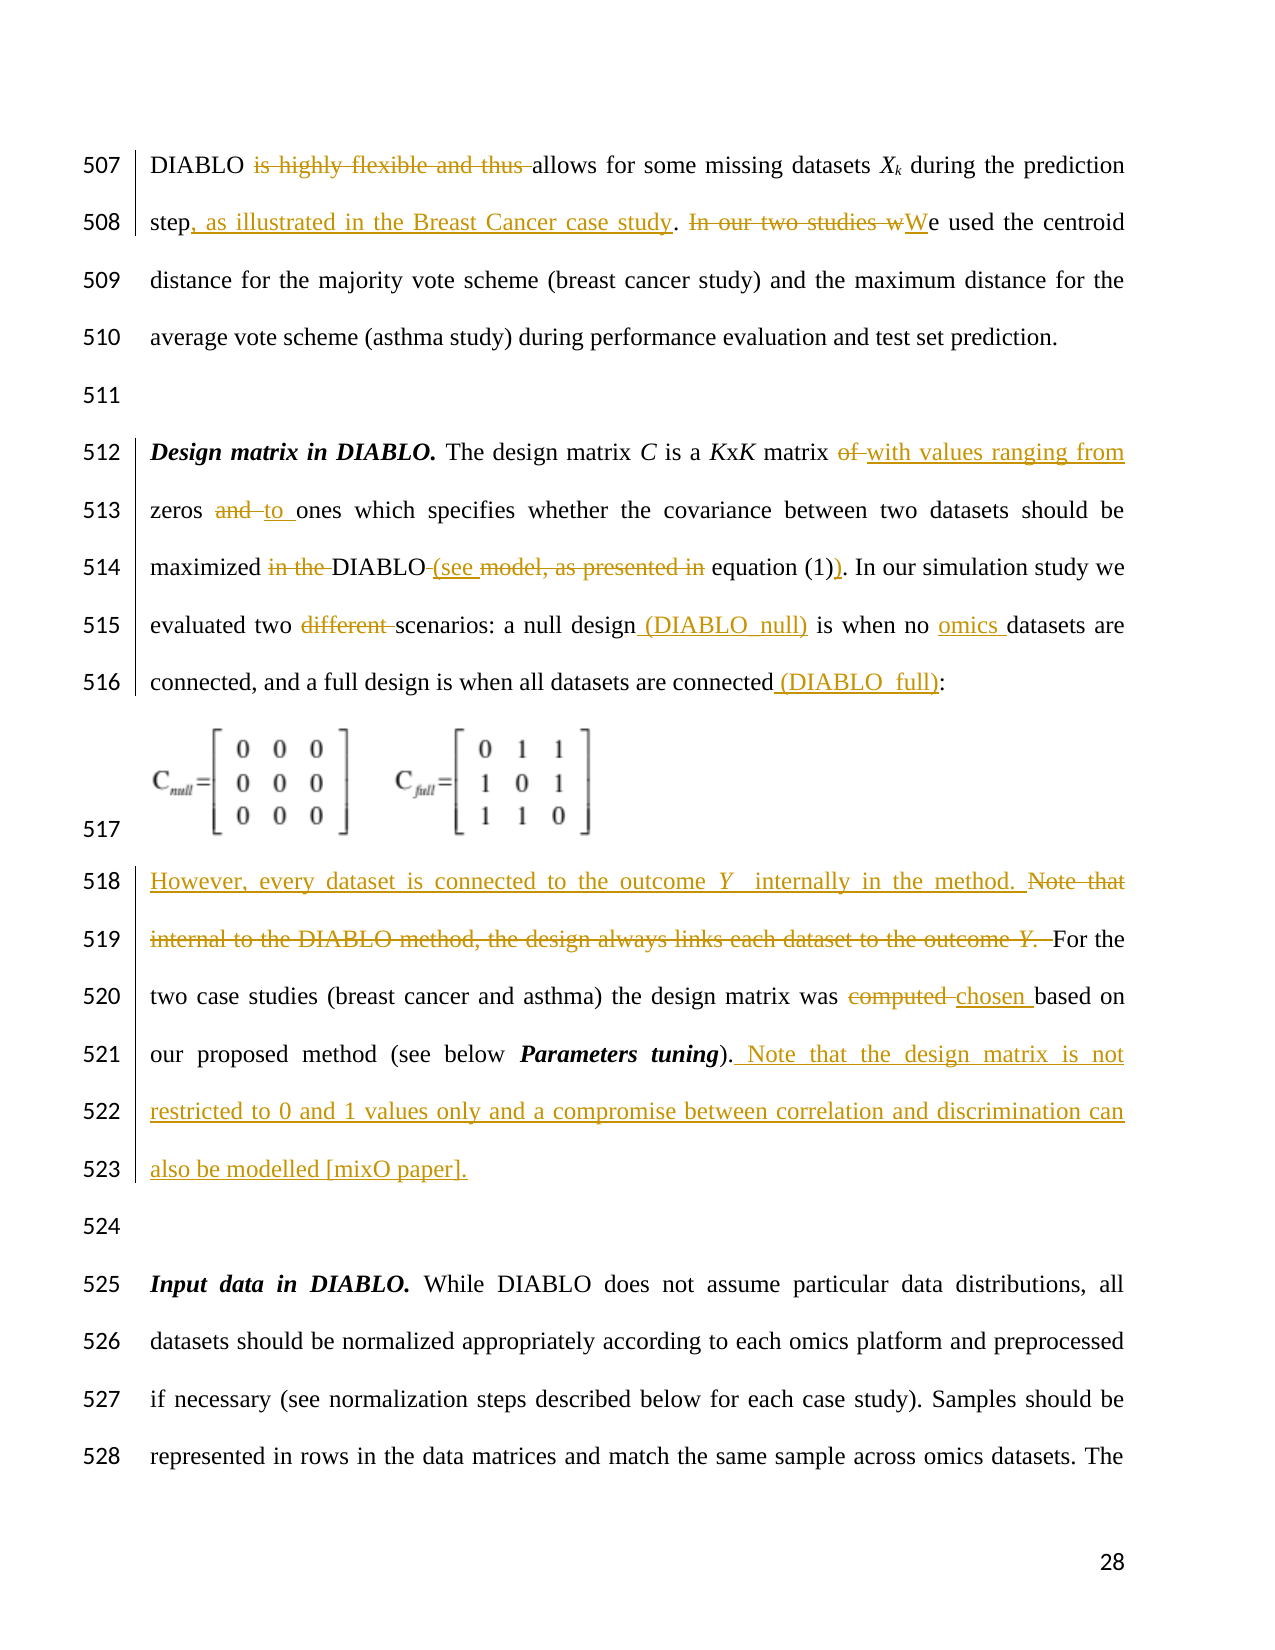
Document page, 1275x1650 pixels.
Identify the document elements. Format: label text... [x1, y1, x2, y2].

text Design matrix in DIABLO. The design matrix C is a KxK matrix zeros ones which specifies whether the covariance between two datasets should be maximized DIABLO equation (1). In our simulation study we evaluated two scenarios: a null design is when no datasets are connected, and a full design is when all datasets are connected: [150, 437, 1125, 696]
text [150, 150, 1125, 351]
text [150, 1269, 1125, 1470]
text For the two case studies (breast cancer and asthma) the design matrix was based on our proposed method (see below Parameters tuning). [150, 1123, 1125, 1182]
text For the two case studies (breast cancer and asthma) the design matrix was based on our proposed method (see below Parameters tuning). [150, 866, 1125, 1121]
